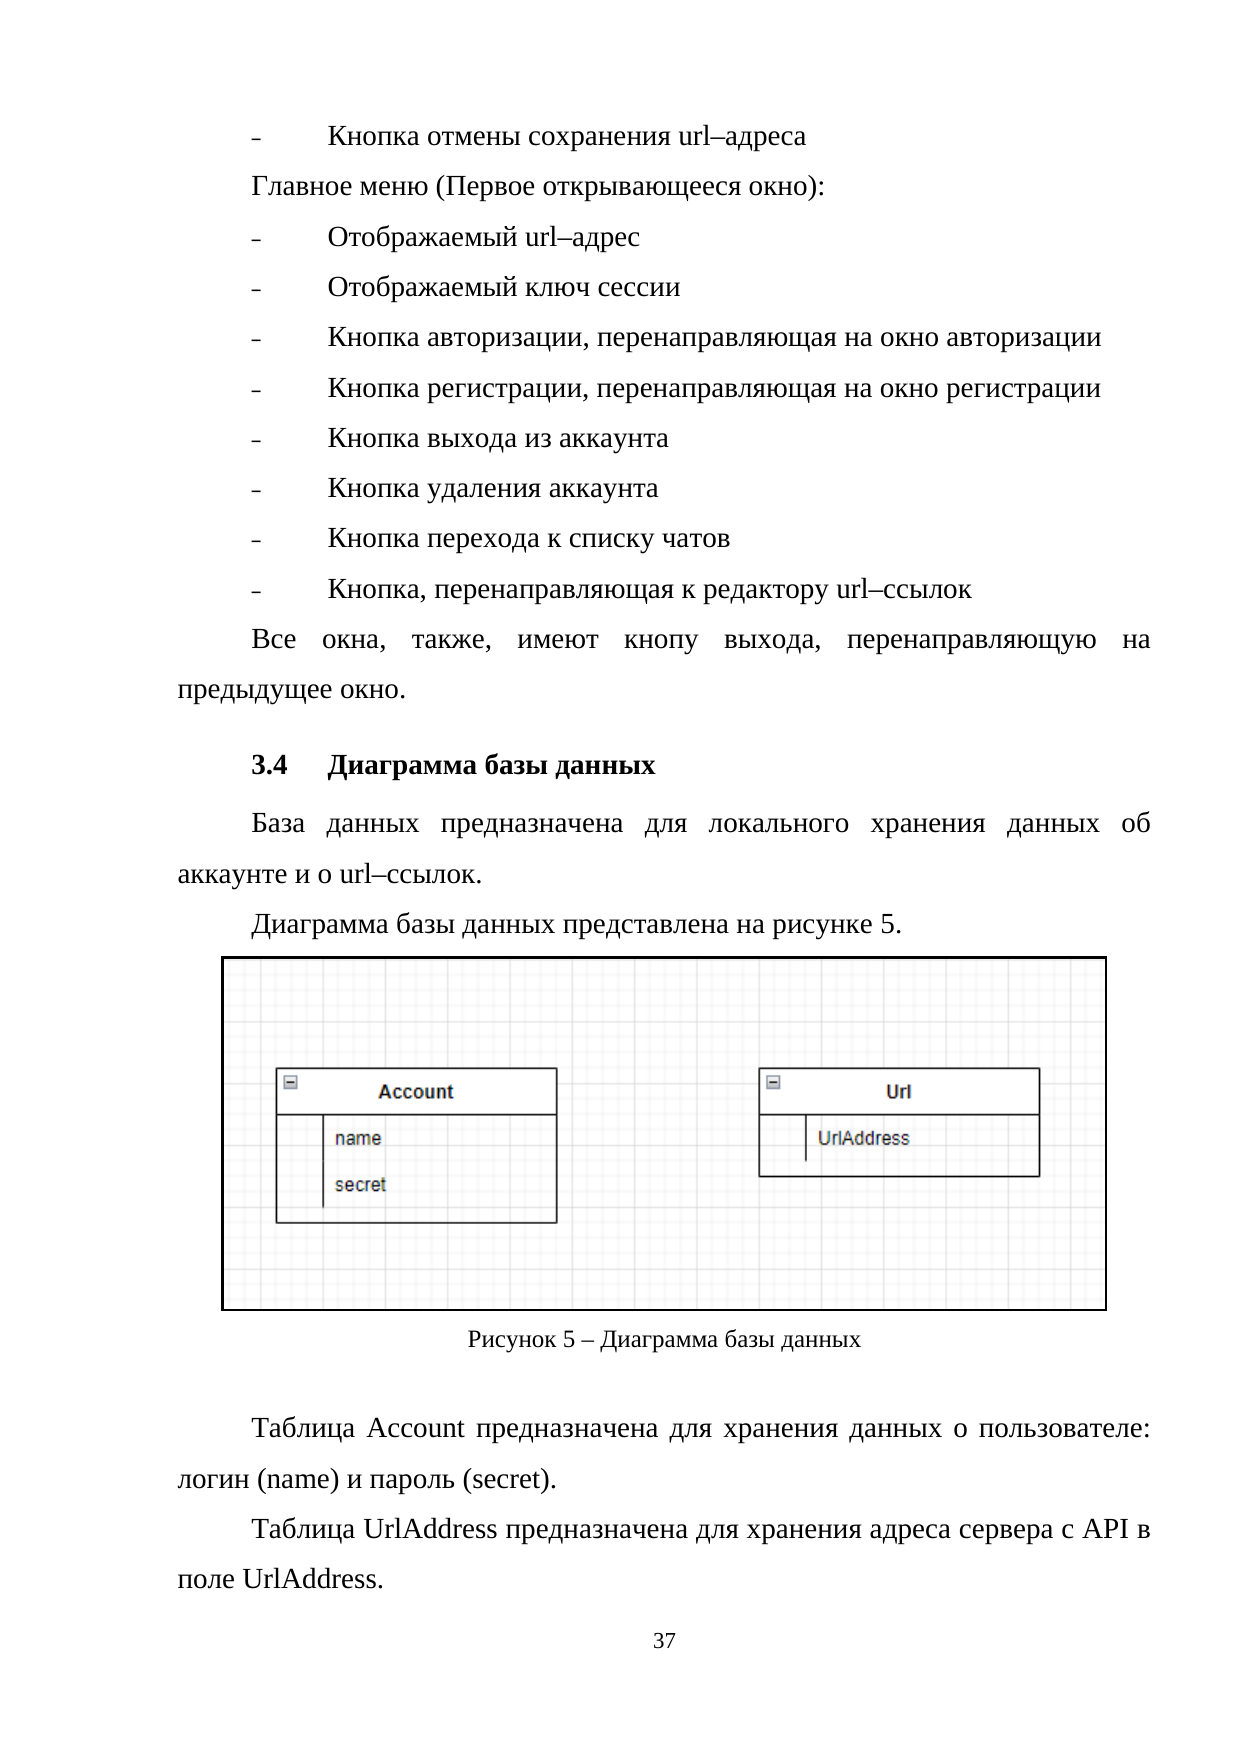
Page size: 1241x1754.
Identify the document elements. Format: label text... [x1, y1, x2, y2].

list Кнопка перехода к списку чатов [177, 521, 1152, 554]
list Кнопка регистрации, перенаправляющая на окно регистрации [177, 370, 1152, 403]
text База данных предназначена для локального хранения данных об аккаунте и о url–ссылок. [177, 805, 1152, 889]
list Кнопка удаления аккаунта [177, 470, 1152, 504]
list Кнопка отмены сохранения url–адреса [177, 118, 1152, 152]
text Таблица UrlAddress предназначена для хранения адреса сервера с API в поле UrlAddress. [177, 1511, 1152, 1595]
list Отображаемый ключ сессии [177, 269, 1152, 303]
text Таблица Account предназначена для хранения данных о пользователе: логин (name) и пароль (secret). [177, 1411, 1152, 1494]
text Диаграмма базы данных представлена на рисунке 5. [177, 906, 1152, 939]
subtitle Диаграмма базы данных [177, 747, 1152, 780]
text Все окна, также, имеют кнопу выхода, перенаправляющую на предыдущее окно. [177, 621, 1152, 705]
list Кнопка выхода из аккаунта [177, 420, 1152, 453]
text Главное меню (Первое открывающееся окно): [177, 168, 1152, 202]
list Отображаемый url–адрес [177, 219, 1152, 252]
text Рисунок 5 – Диаграмма базы данных [177, 1324, 1152, 1353]
list Кнопка, перенаправляющая к редактору url–ссылок [177, 571, 1152, 604]
list Кнопка авторизации, перенаправляющая на окно авторизации [177, 319, 1152, 353]
picture [224, 959, 1105, 1309]
